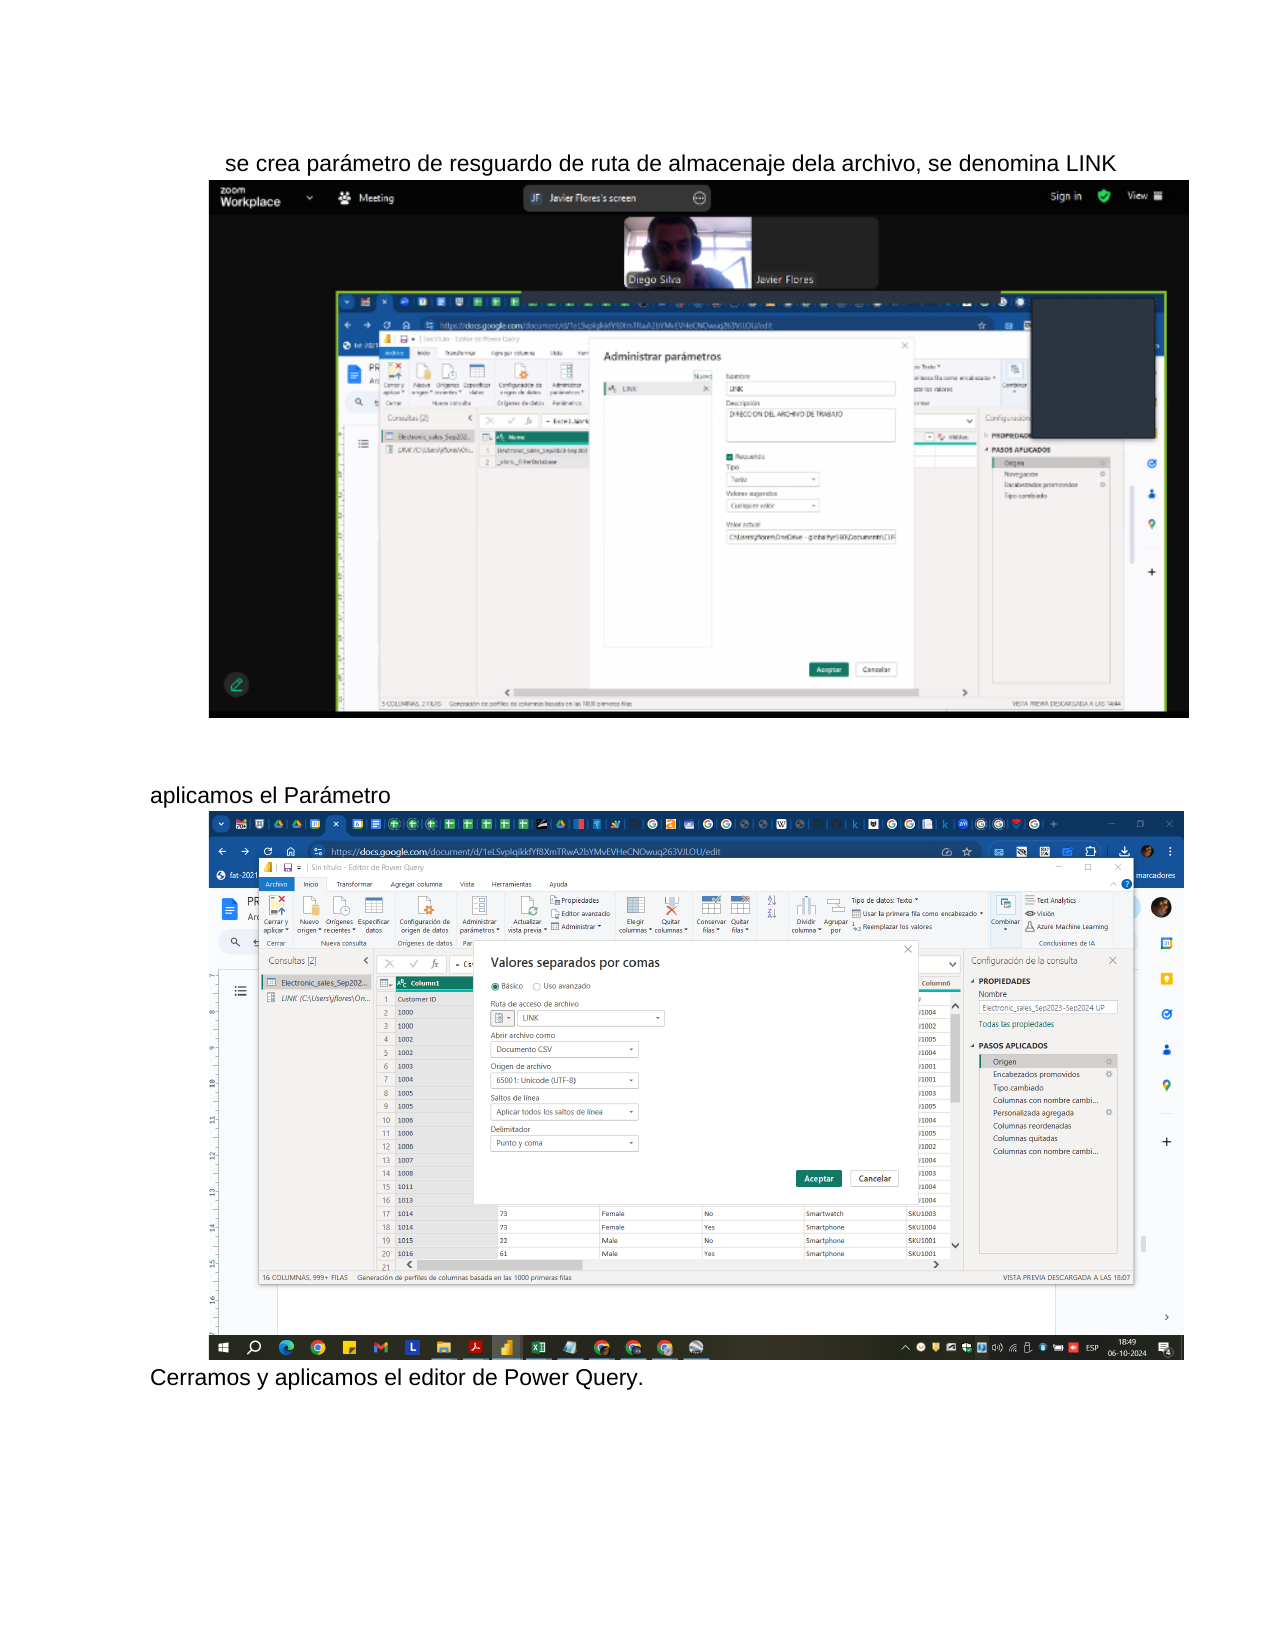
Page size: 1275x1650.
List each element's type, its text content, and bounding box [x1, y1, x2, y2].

text Cerramos y aplicamos el editor de Power Query. [150, 1364, 1125, 1390]
picture [208, 811, 1184, 1360]
picture [208, 180, 1189, 718]
text se crea parámetro de resguardo de ruta de almacenaje dela archivo, se denomina LINK [225, 150, 1125, 176]
text aplicamos el Parámetro [150, 782, 1125, 808]
